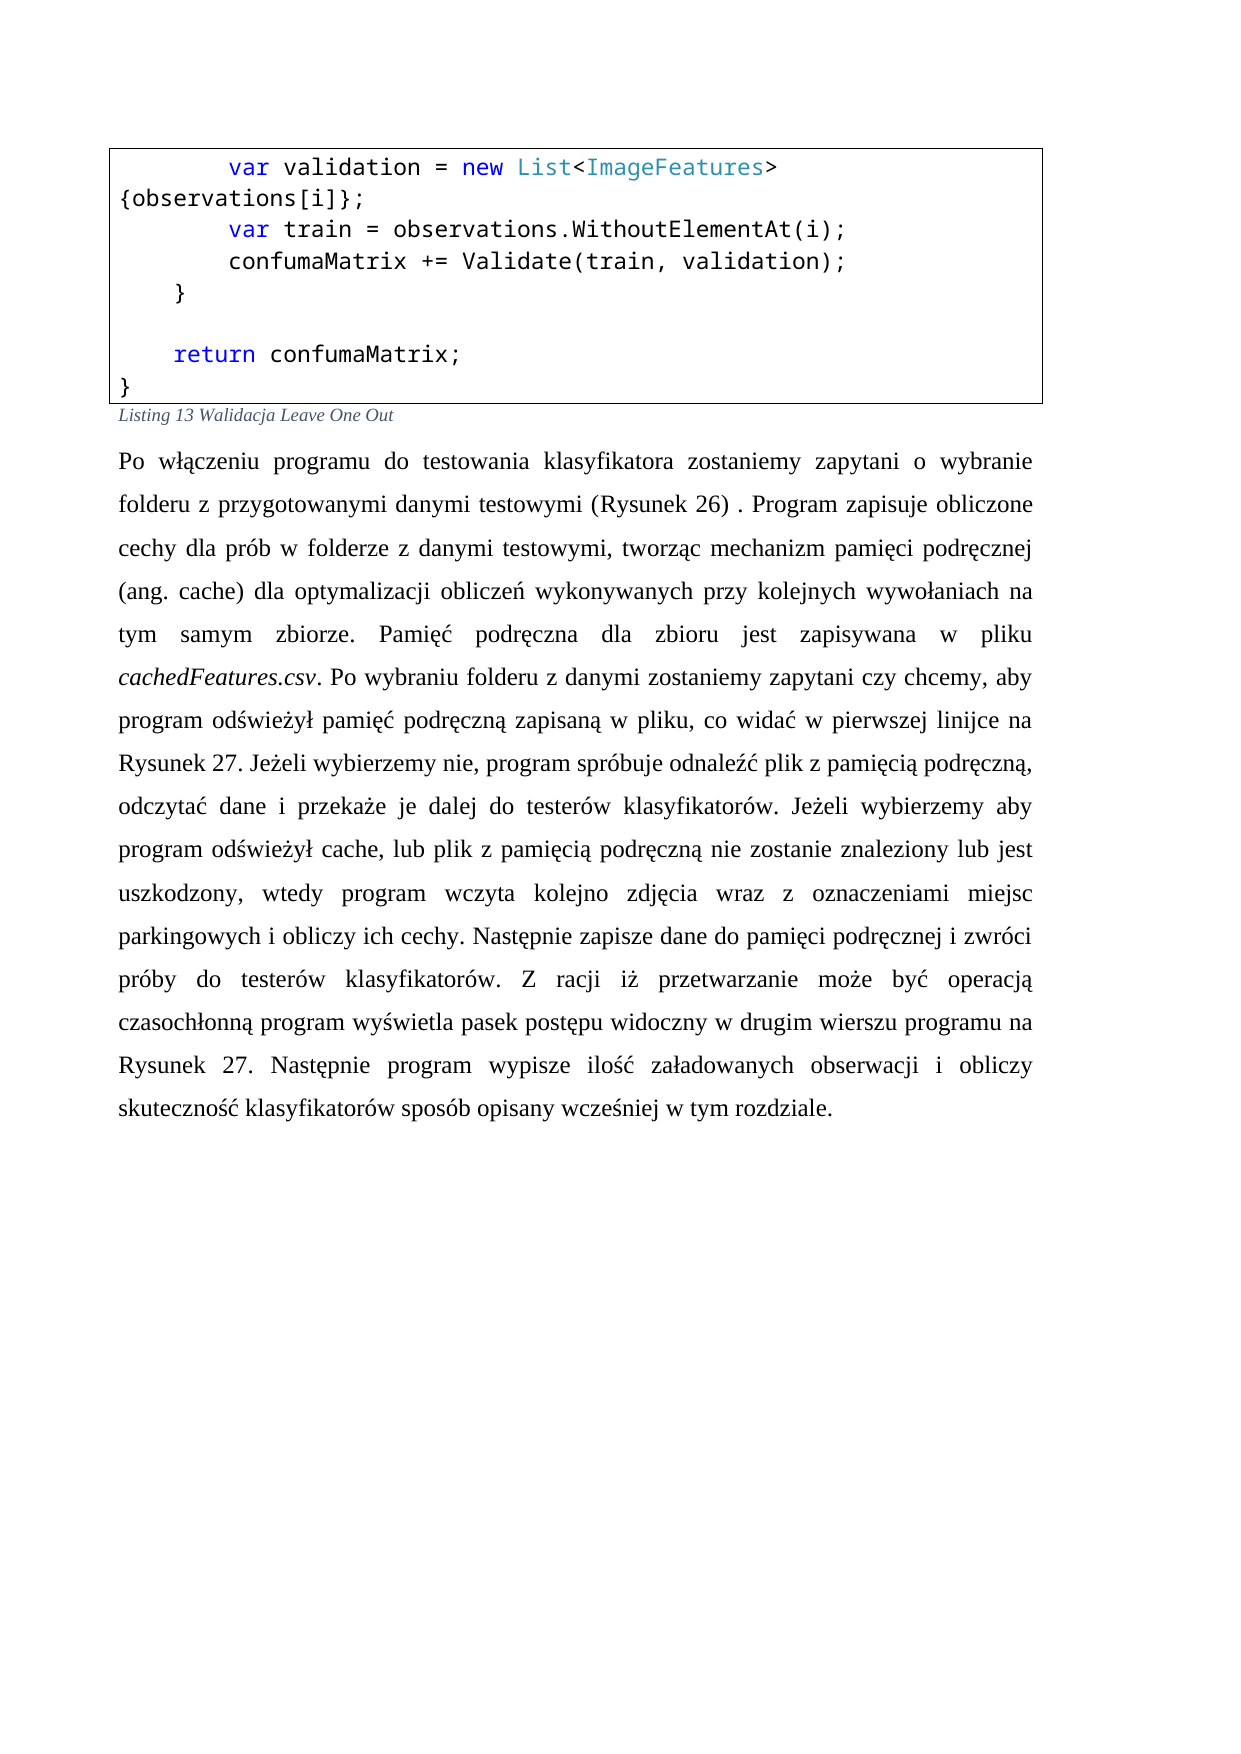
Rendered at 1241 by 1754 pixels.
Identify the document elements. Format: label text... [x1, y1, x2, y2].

list var validation = new List<ImageFeatures> {observations[i]}; [110, 149, 1042, 213]
list } [118, 276, 1033, 307]
list confumaMatrix += Validate(train, validation); [118, 244, 1033, 276]
text Listing 13 Walidacja Leave One Out [118, 404, 1033, 426]
list var train = observations.WithoutElementAt(i); [118, 213, 1033, 244]
list return confumaMatrix; [118, 338, 1033, 366]
text Po włączeniu programu do testowania klasyfikatora zostaniemy zapytani o wybranie folderu z przygotowanymi danymi testowymi (Rysunek 22) . Program zapisuje obliczone cechy dla prób w folderze z danymi testowymi, tworząc mechanizm pamięci podręcznej (ang. cache) dla optymalizacji obliczeń wykonywanych przy kolejnych wywołaniach na tym samym zbiorze. Pamięć podręczna dla zbioru jest zapisywana w pliku cachedFeatures.csv. Po wybraniu folderu z danymi zostaniemy zapytani czy chcemy, aby program odświeżył pamięć podręczną zapisaną w pliku, co widać w pierwszej linijce na Rysunek 23. Jeżeli wybierzemy nie, program spróbuje odnaleźć plik z pamięcią podręczną, odczytać dane i przekaże je dalej do testerów klasyfikatorów. Jeżeli wybierzemy aby program odświeżył cache, lub plik z pamięcią podręczną nie zostanie znaleziony lub jest uszkodzony, wtedy program wczyta kolejno zdjęcia wraz z oznaczeniami miejsc parkingowych i obliczy ich cechy. Następnie zapisze dane do pamięci podręcznej i zwróci próby do testerów klasyfikatorów. Z racji iż przetwarzanie może być operacją czasochłonną program wyświetla pasek postępu widoczny w drugim wierszu programu na Rysunek 23. Następnie program wypisze ilość załadowanych obserwacji i obliczy skuteczność klasyfikatorów sposób opisany wcześniej w tym rozdziale. [118, 446, 1033, 1122]
list } [110, 366, 1042, 403]
